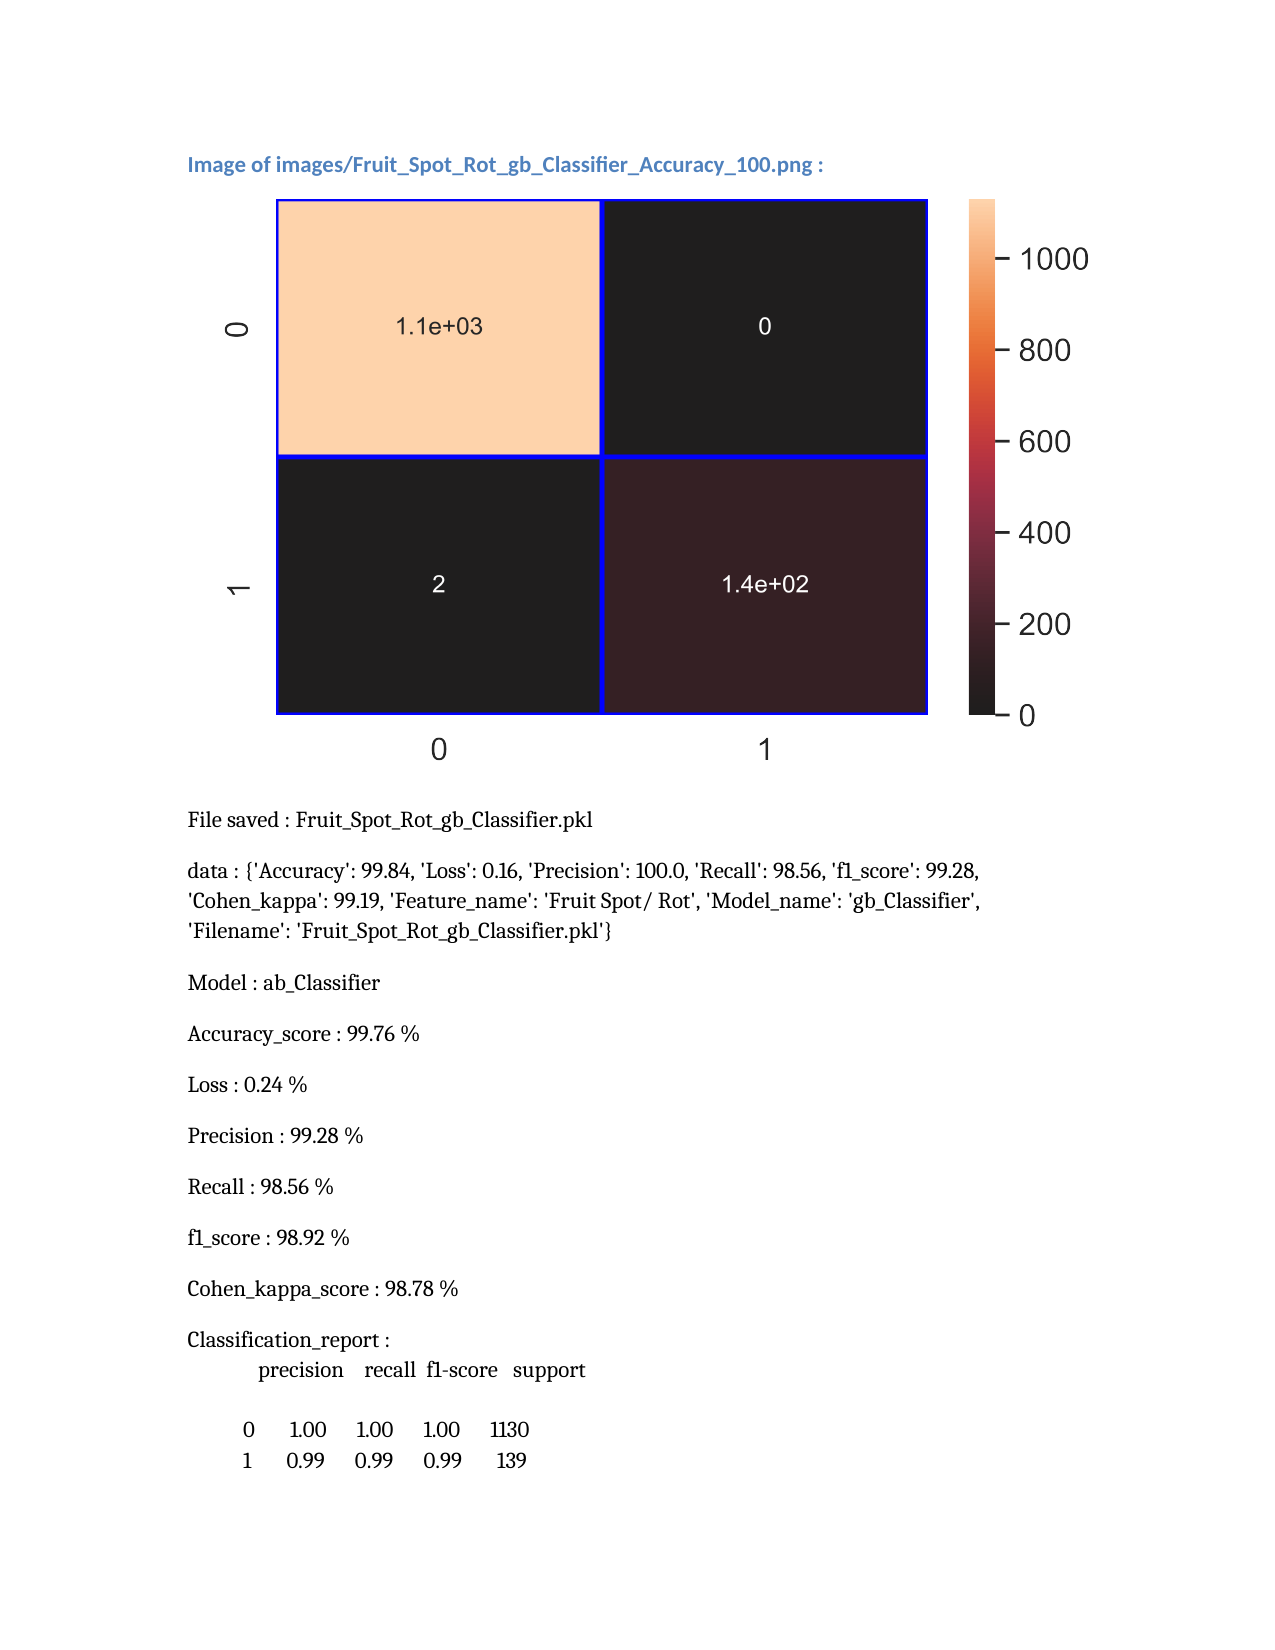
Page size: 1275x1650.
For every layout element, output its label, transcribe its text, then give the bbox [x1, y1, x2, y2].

text Accuracy_score : 99.76 % [187, 1020, 1087, 1047]
text Model : ab_Classifier [187, 969, 1087, 996]
text File saved : Fruit_Spot_Rot_gb_Classifier.pkl [187, 807, 1087, 833]
text f1_score : 98.92 % [187, 1224, 1087, 1251]
text data : {'Accuracy': 99.84, 'Loss': 0.16, 'Precision': 100.0, 'Recall': 98.56, 'f1_score': 99.28, 'Cohen_kappa': 99.19, 'Feature_name': 'Fruit Spot/ Rot', 'Model_name': 'gb_Classifier', 'Filename': 'Fruit_Spot_Rot_gb_Classifier.pkl'} [187, 858, 1087, 945]
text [187, 1327, 1087, 1474]
subtitle Image of images/Fruit_Spot_Rot_gb_Classifier_Accuracy_100.png : [187, 150, 1087, 178]
picture [206, 182, 1107, 783]
text Loss : 0.24 % [187, 1071, 1087, 1098]
text Recall : 98.56 % [187, 1173, 1087, 1200]
text Precision : 99.28 % [187, 1122, 1087, 1149]
text Cohen_kappa_score : 98.78 % [187, 1276, 1087, 1302]
